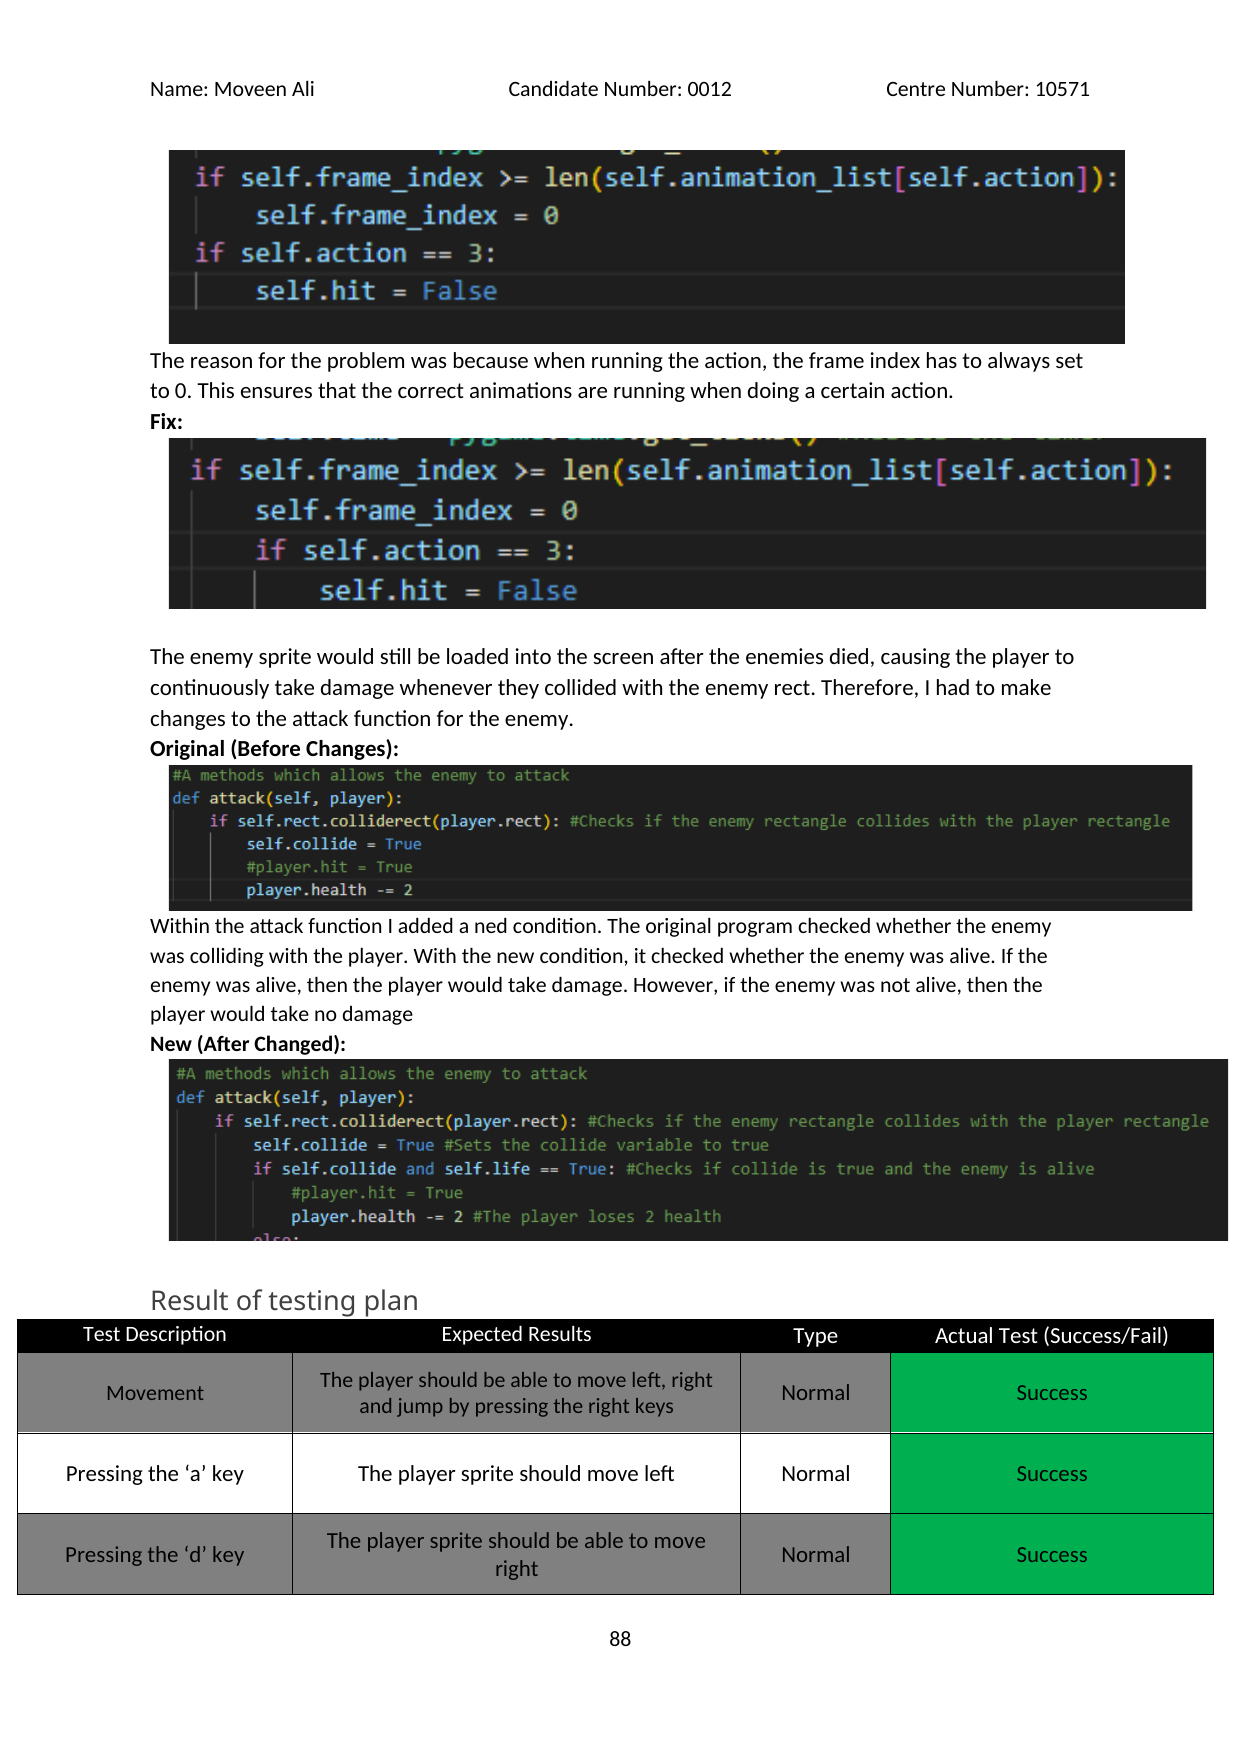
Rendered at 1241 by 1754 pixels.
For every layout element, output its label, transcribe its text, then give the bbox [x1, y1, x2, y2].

subtitle Result of testing plan [150, 1282, 1090, 1319]
table_cell Pressing the ‘a’ key [18, 1434, 292, 1513]
table_header Test Description [18, 1320, 292, 1352]
text Fix: [150, 407, 1090, 435]
text The reason for the problem was because when running the action, the frame index has to always set to 0. This ensures that the correct animations are running when doing a certain action. [150, 150, 1090, 405]
table_header Expected Results [293, 1320, 740, 1352]
table_cell Success [891, 1353, 1213, 1432]
table_cell Movement [18, 1353, 292, 1432]
text Within the attack function I added a ned condition. The original program checked whether the enemy was colliding with the player. With the new condition, it checked whether the enemy was alive. If the enemy was alive, then the player would take damage. However, if the enemy was not alive, then the player would take no damage [150, 765, 1090, 1027]
table_header Actual Test (Success/Fail) [891, 1320, 1213, 1352]
table_cell Success [891, 1514, 1213, 1594]
table_cell Normal [741, 1514, 890, 1594]
text Original (Before Changes): [150, 734, 1090, 762]
text The enemy sprite would still be loaded into the screen after the enemies died, causing the player to continuously take damage whenever they collided with the enemy rect. Therefore, I had to make changes to the attack function for the enemy. [150, 642, 1090, 732]
table_cell Pressing the ‘d’ key [18, 1514, 292, 1594]
table_cell The player sprite should move left [293, 1434, 740, 1513]
table_cell The player sprite should be able to move right [293, 1514, 740, 1594]
table_cell The player should be able to move left, right and jump by pressing the right keys [293, 1353, 740, 1432]
table_cell Success [891, 1434, 1213, 1513]
table_header Type [741, 1320, 890, 1352]
table_cell Normal [741, 1434, 890, 1513]
table_cell Normal [741, 1353, 890, 1432]
text New (After Changed): [150, 1030, 1090, 1056]
